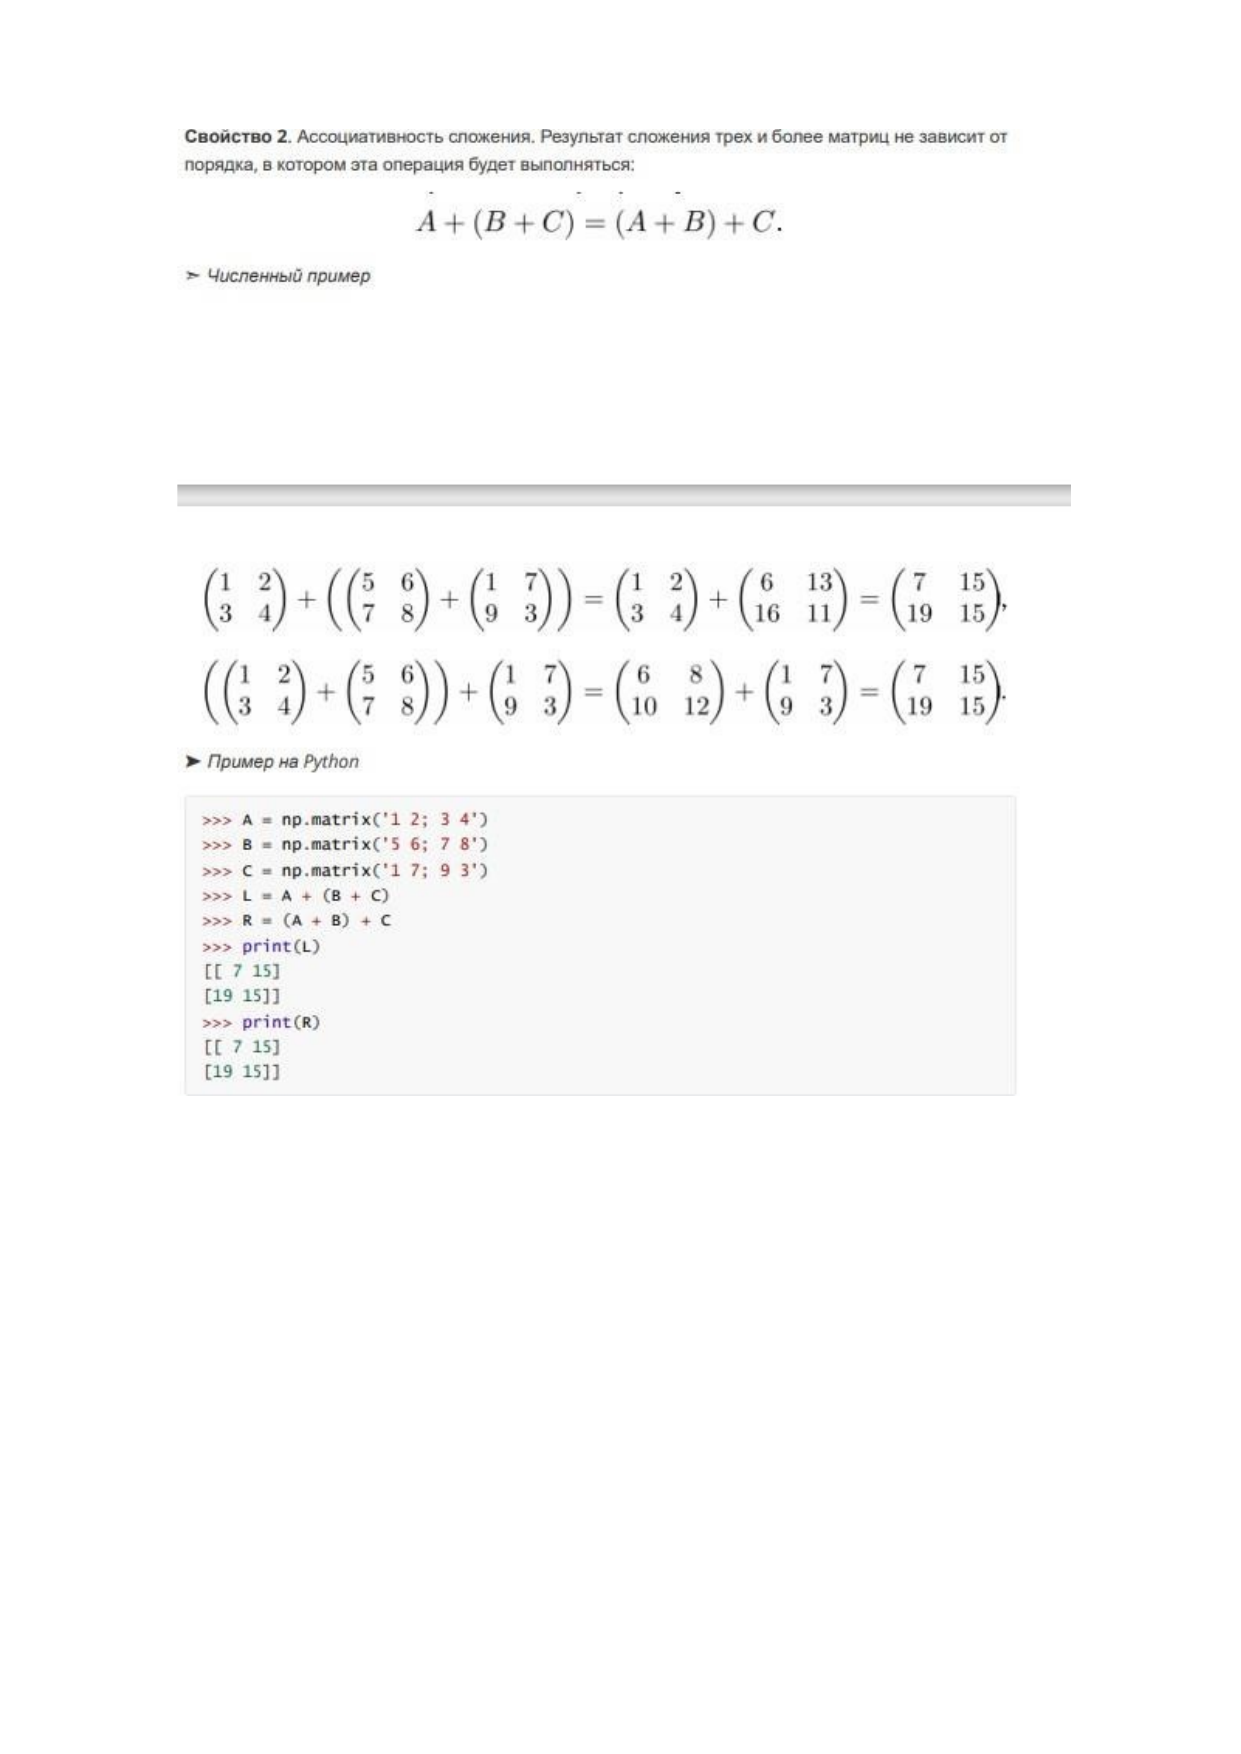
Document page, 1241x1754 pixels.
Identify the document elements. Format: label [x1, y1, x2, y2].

picture [177, 129, 1071, 1096]
